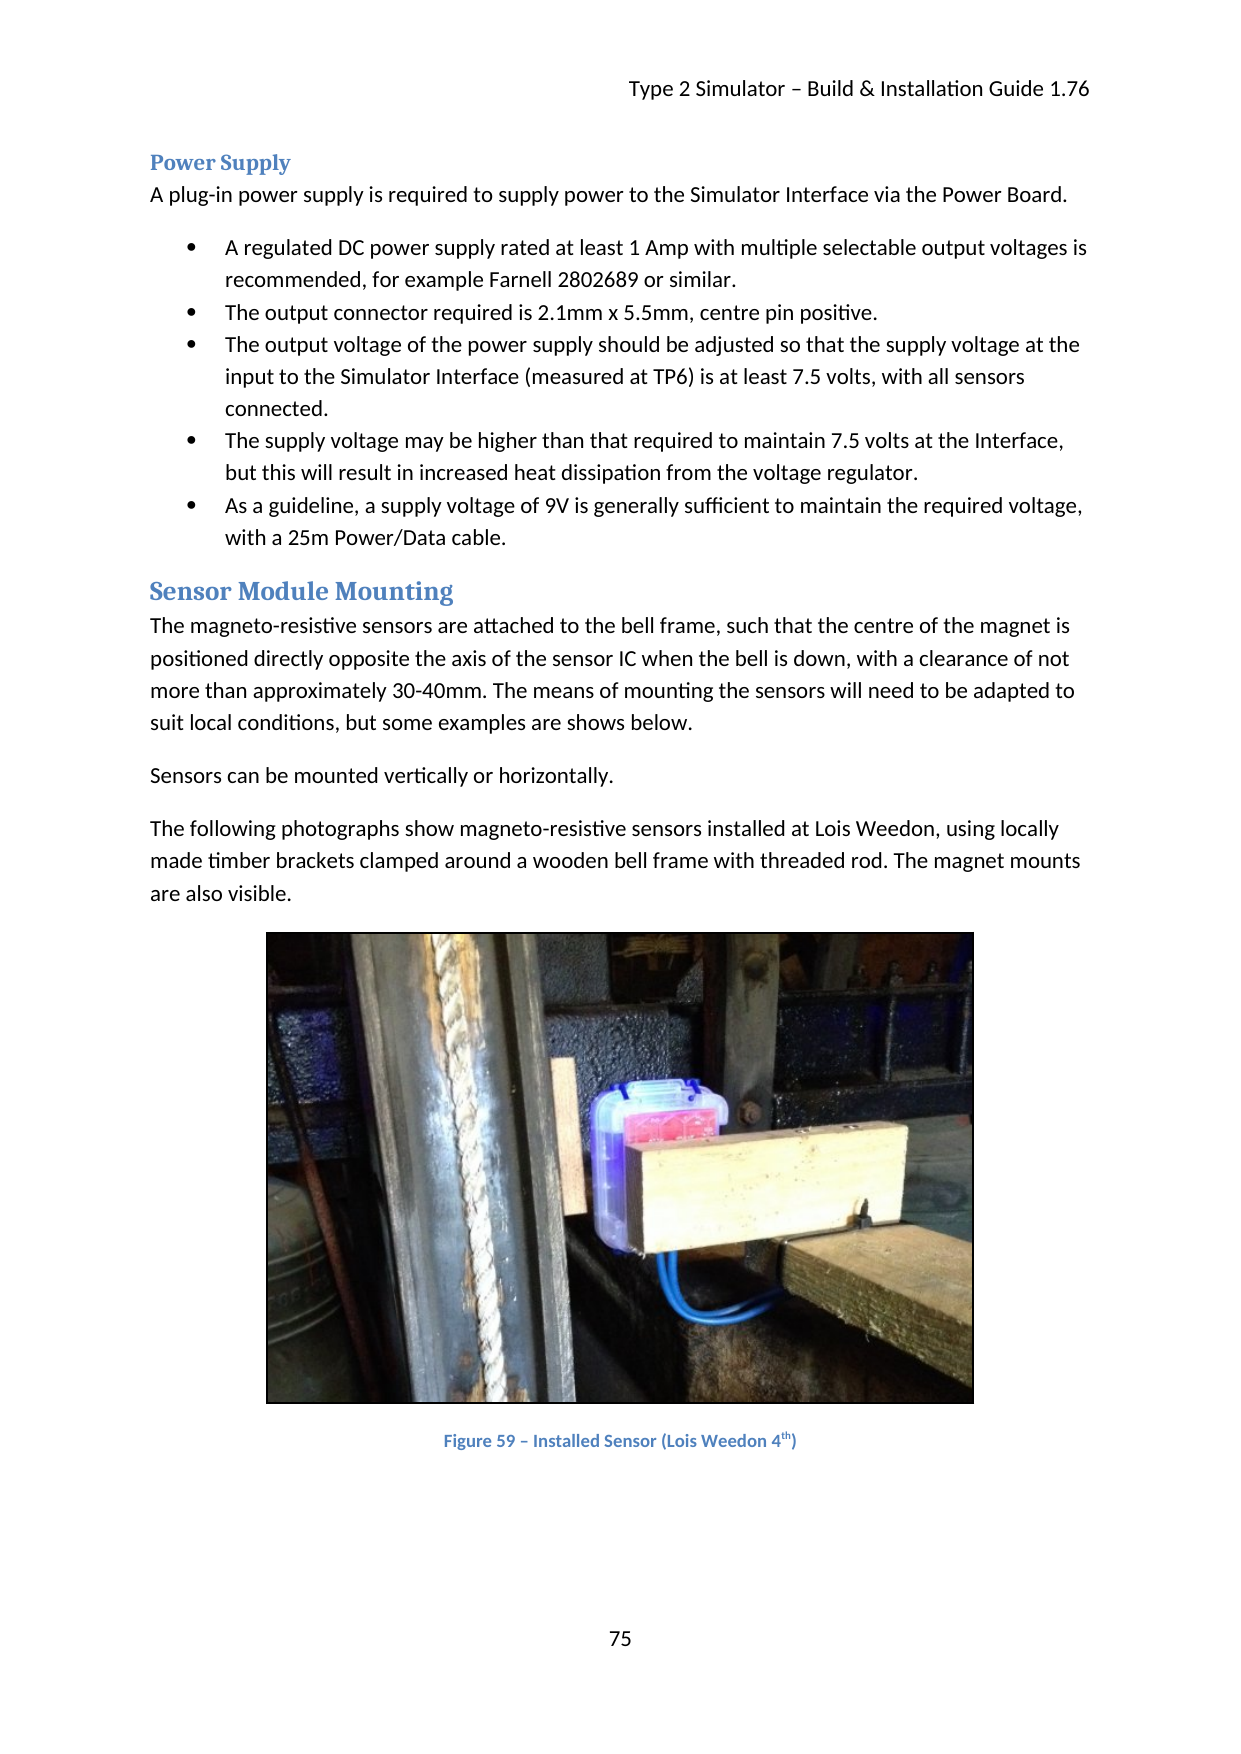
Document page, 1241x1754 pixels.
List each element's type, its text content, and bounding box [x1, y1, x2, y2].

text Sensors can be mounted vertically or horizontally. [150, 761, 1090, 789]
text Figure 59 – Installed Sensor (Lois Weedon 4th) [150, 1429, 1090, 1452]
text A plug-in power supply is required to supply power to the Simulator Interface via the Power Board. [150, 180, 1090, 208]
picture [268, 934, 972, 1402]
text The following photographs show magneto-resistive sensors installed at Lois Weedon, using locally made timber brackets clamped around a wooden bell frame with threaded rod. The magnet mounts are also visible. [150, 814, 1090, 907]
list The output voltage of the power supply should be adjusted so that the supply voltage at the input to the Simulator Interface (measured at TP6) is at least 7.5 volts, with all sensors connected. [187, 330, 1090, 422]
list As a guideline, a supply voltage of 9V is generally sufficient to maintain the required voltage, with a 25m Power/Data cable. [187, 491, 1090, 551]
subtitle Power Supply [150, 150, 1090, 176]
list The supply voltage may be higher than that required to maintain 7.5 volts at the Interface, but this will result in increased heat dissipation from the voltage regulator. [187, 426, 1090, 487]
text The magneto-resistive sensors are attached to the bell frame, such that the centre of the magnet is positioned directly opposite the axis of the sensor IC when the bell is down, with a clearance of not more than approximately 30-40mm. The means of mounting the sensors will need to be adapted to suit local conditions, but some examples are shows below. [150, 612, 1090, 736]
subtitle Sensor Module Mounting [150, 576, 1090, 607]
list The output connector required is 2.1mm x 5.5mm, centre pin positive. [187, 298, 1090, 326]
list A regulated DC power supply rated at least 1 Amp with multiple selectable output voltages is recommended, for example Farnell 2802689 or similar. [187, 233, 1090, 293]
